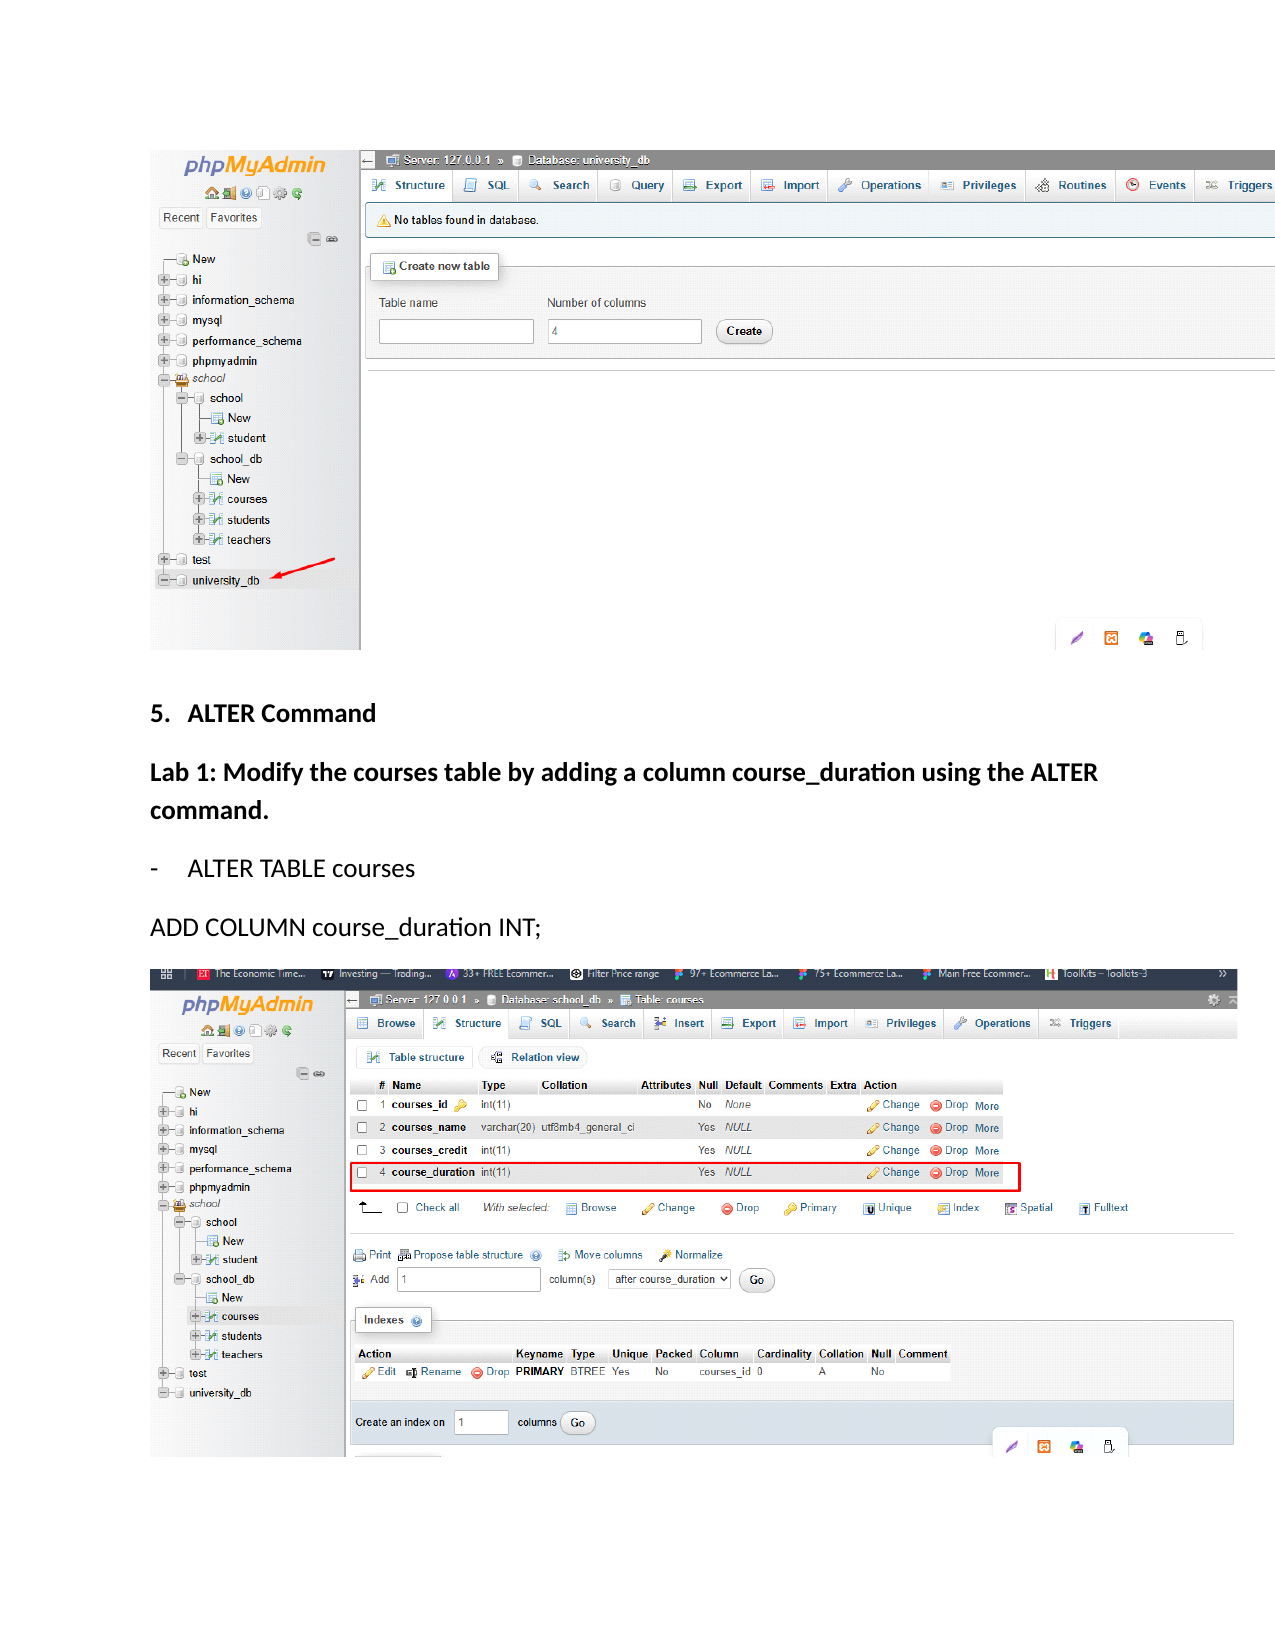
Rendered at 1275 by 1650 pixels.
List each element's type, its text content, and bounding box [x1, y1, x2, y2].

text ADD COLUMN course_duration INT; [150, 910, 1125, 943]
picture [150, 969, 1238, 1457]
picture [150, 150, 1275, 650]
list ALTER Command [150, 696, 1125, 729]
list ALTER TABLE courses [150, 852, 1125, 884]
text Lab 1: Modify the courses table by adding a column course_duration using the ALTER command. [150, 755, 1125, 826]
